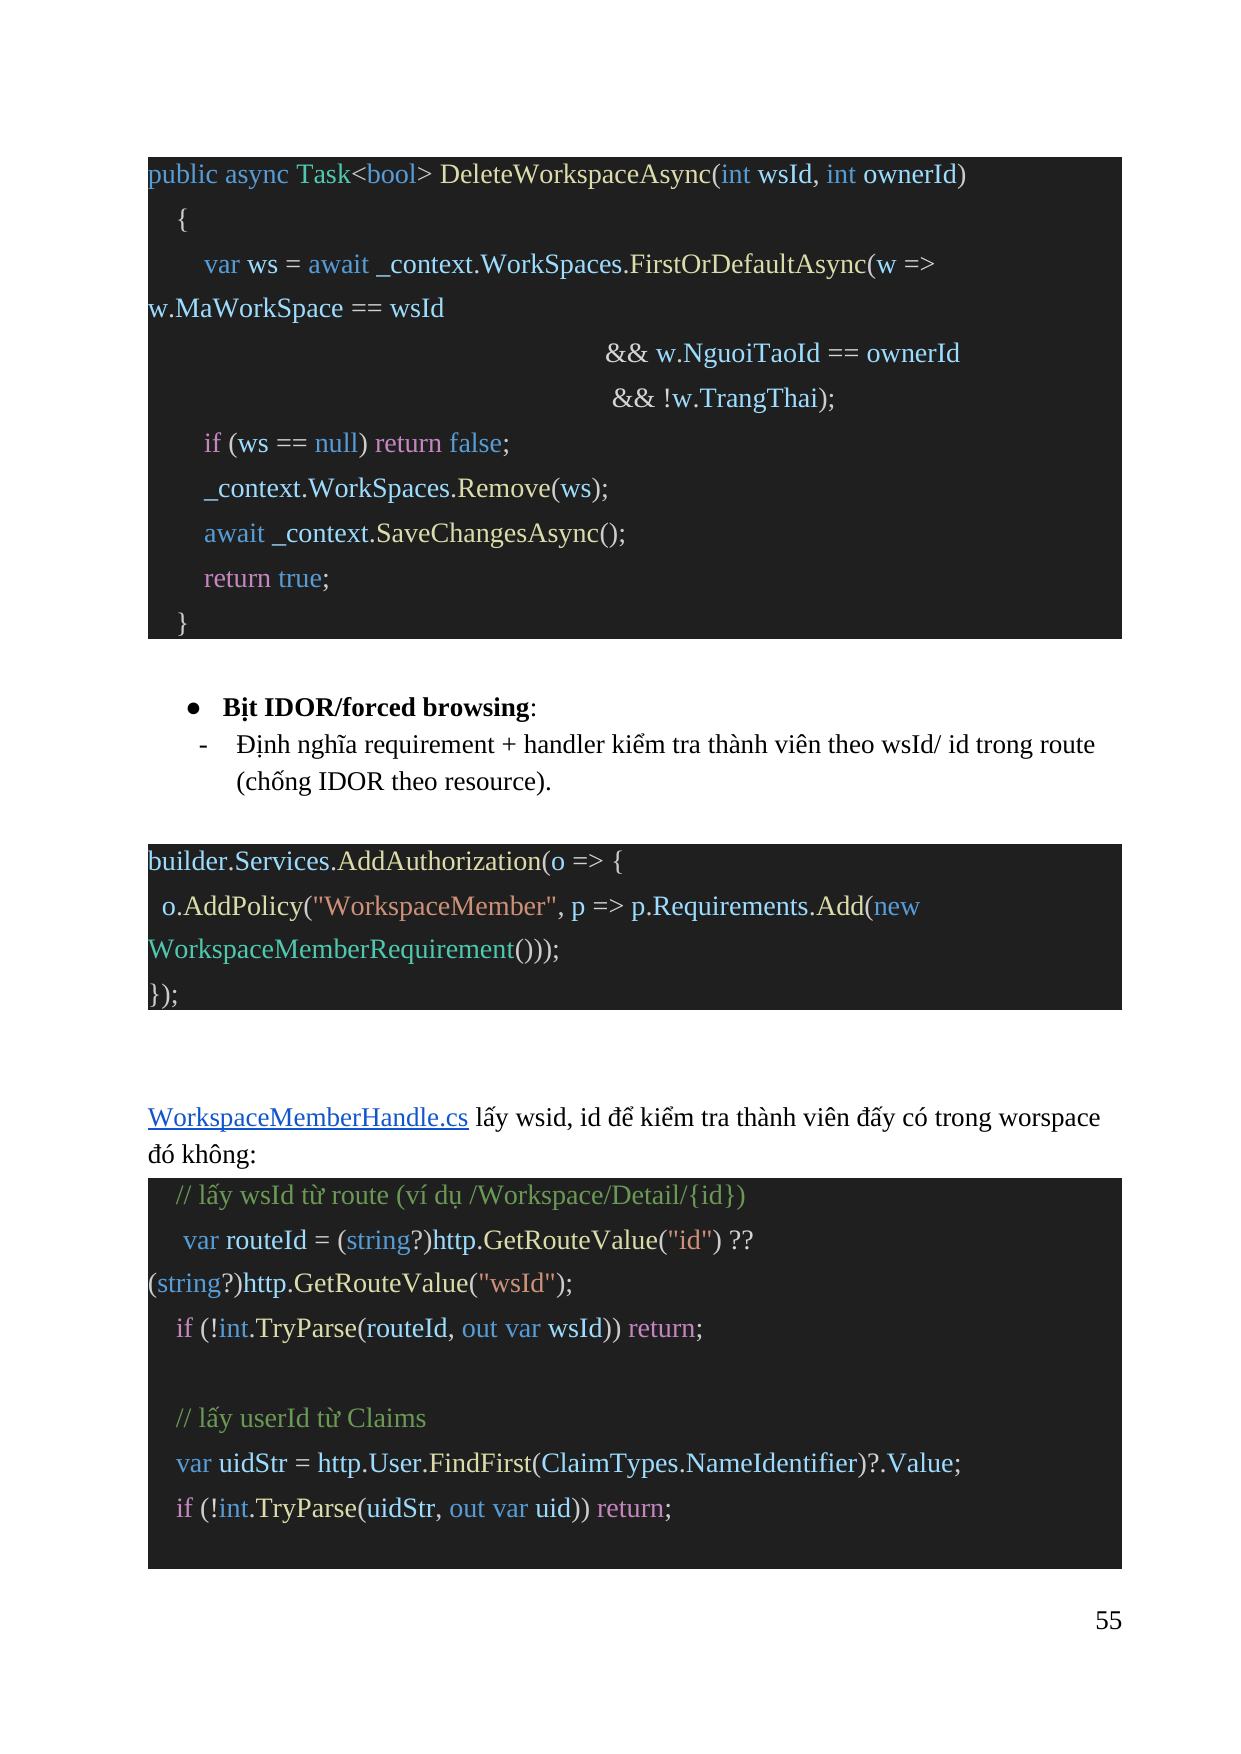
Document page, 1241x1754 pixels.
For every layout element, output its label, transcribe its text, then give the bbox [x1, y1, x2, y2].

text var uidStr = http.User.FindFirst(ClaimTypes.NameIdentifier)?.Value; [148, 1446, 1122, 1479]
text && w.NguoiTaoId == ownerId [148, 336, 1122, 368]
text builder.Services.AddAuthorization(o => { [148, 844, 1122, 877]
text WorkspaceMemberHandle.cs lấy wsid, id để kiểm tra thành viên đấy có trong worspace đó không: [148, 1101, 1122, 1170]
text var ws = await _context.WorkSpaces.FirstOrDefaultAsync(w => w.MaWorkSpace == wsId [148, 248, 1122, 323]
text var routeId = (string?)http.GetRouteValue("id") ?? (string?)http.GetRouteValue("wsId"); [148, 1223, 1122, 1298]
text } [148, 606, 1122, 639]
text _context.WorkSpaces.Remove(ws); [148, 471, 1122, 503]
text // lấy wsId từ route (ví dụ /Workspace/Detail/{id}) [148, 1178, 1122, 1210]
text if (!int.TryParse(uidStr, out var uid)) return; [148, 1492, 1122, 1524]
text && !w.TrangThai); [148, 381, 1122, 413]
list Định nghĩa requirement + handler kiểm tra thành viên theo wsId/ id trong route (chống IDOR theo resource). [199, 728, 1122, 797]
text }); [148, 977, 1122, 1010]
text await _context.SaveChangesAsync(); [148, 516, 1122, 548]
list Bịt IDOR/forced browsing: [185, 691, 1122, 722]
text if (ws == null) return false; [148, 426, 1122, 458]
text o.AddPolicy("WorkspaceMember", p => p.Requirements.Add(new WorkspaceMemberRequirement())); [148, 889, 1122, 965]
text { [148, 202, 1122, 235]
text public async Task<bool> DeleteWorkspaceAsync(int wsId, int ownerId) [148, 157, 1122, 190]
text if (!int.TryParse(routeId, out var wsId)) return; [148, 1311, 1122, 1343]
text // lấy userId từ Claims [148, 1401, 1122, 1434]
text return true; [148, 561, 1122, 594]
